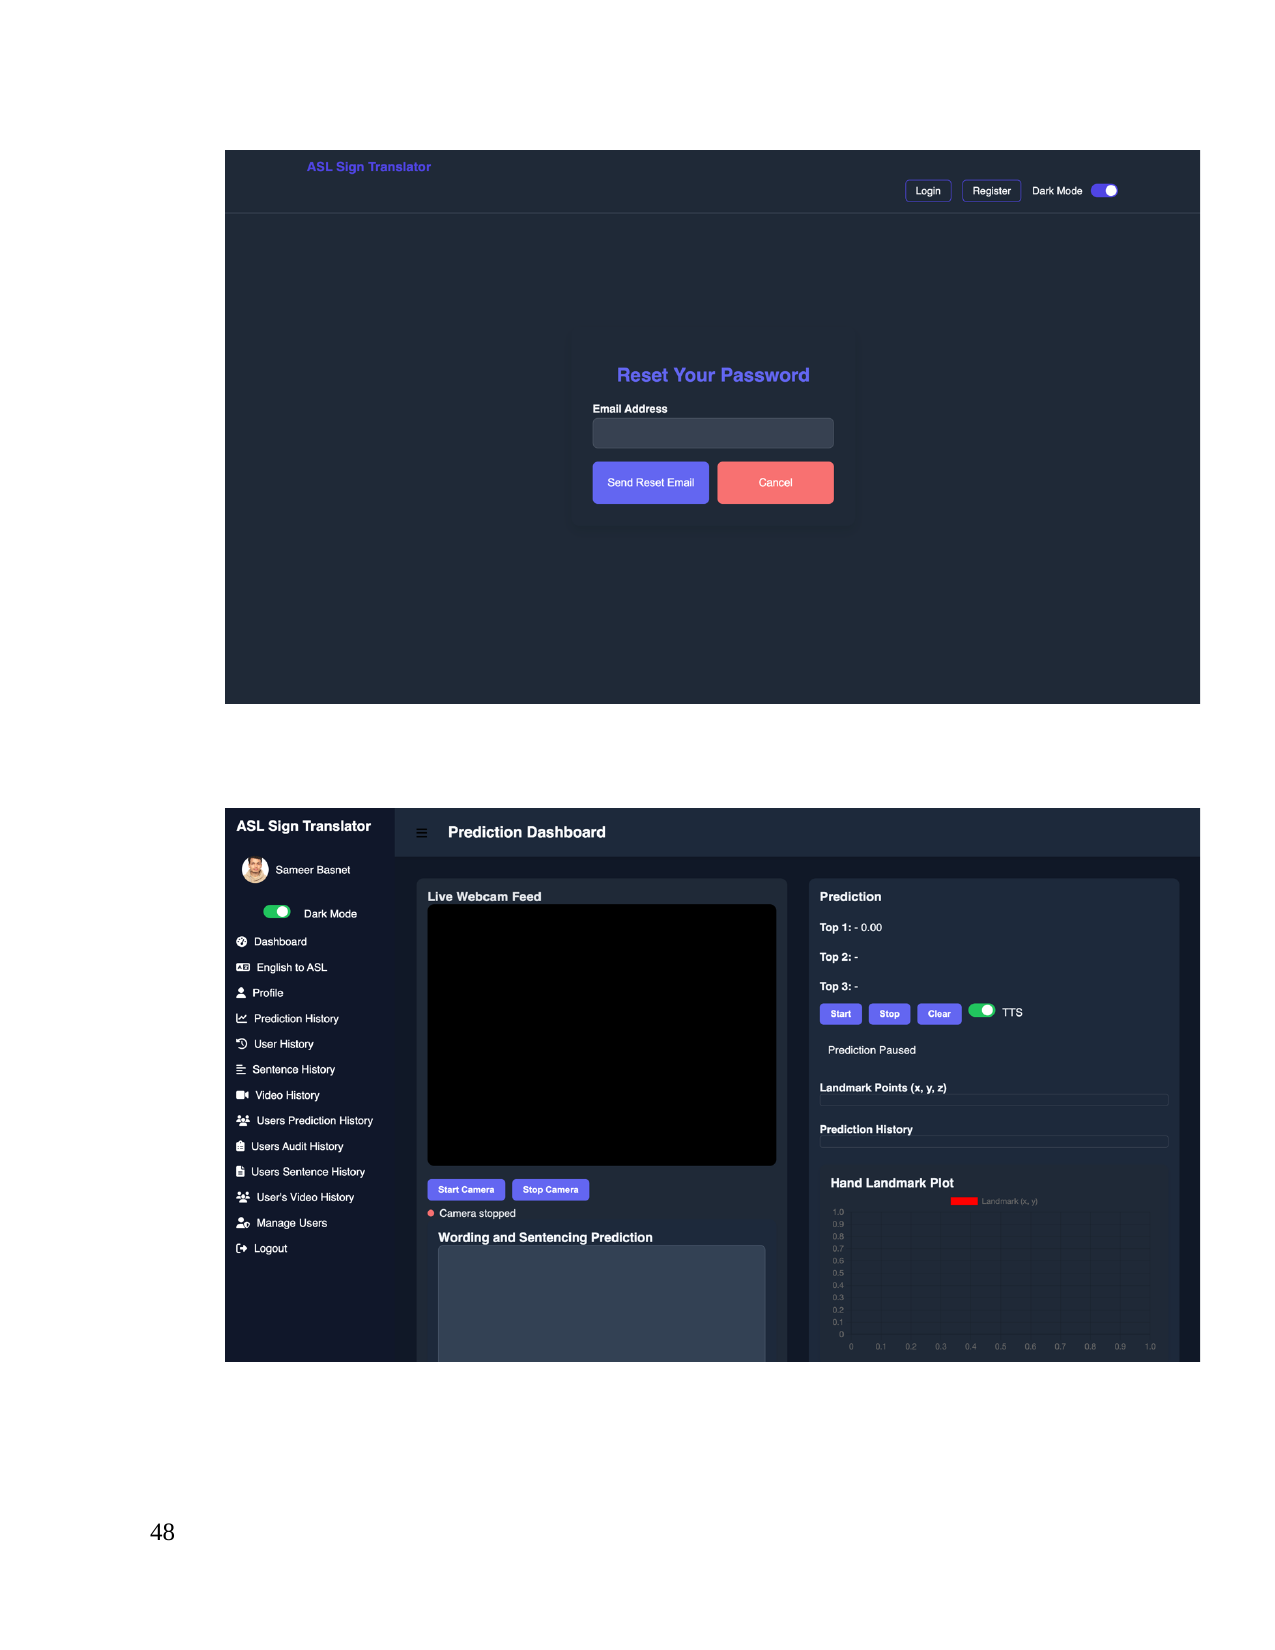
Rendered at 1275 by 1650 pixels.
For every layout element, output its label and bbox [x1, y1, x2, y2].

picture [225, 808, 1200, 1362]
picture [225, 150, 1200, 704]
